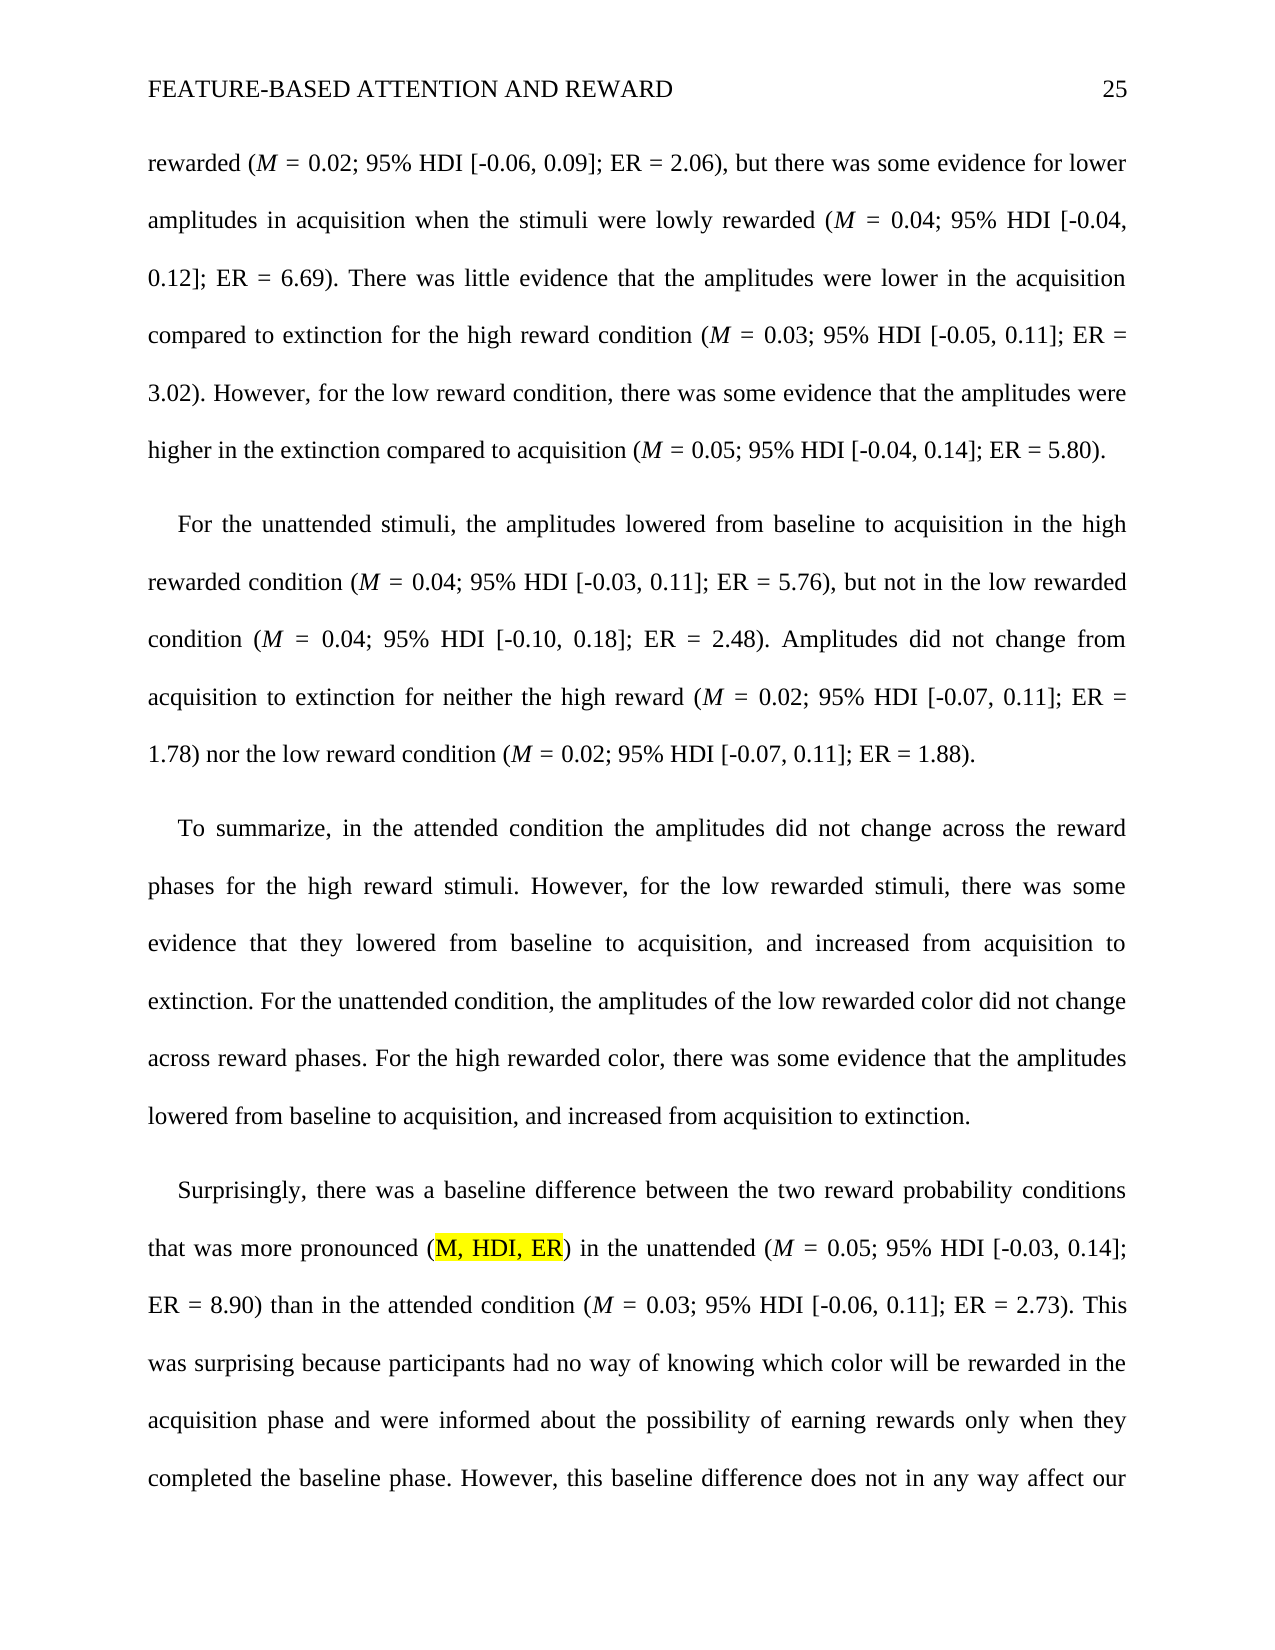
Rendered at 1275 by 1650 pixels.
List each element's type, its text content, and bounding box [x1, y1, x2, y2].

text To summarize, in the attended condition the amplitudes did not change across the reward phases for the high reward stimuli. However, for the low rewarded stimuli, there was some evidence that they lowered from baseline to acquisition, and increased from acquisition to extinction. For the unattended condition, the amplitudes of the low rewarded color did not change across reward phases. For the high rewarded color, there was some evidence that the amplitudes lowered from baseline to acquisition, and increased from acquisition to extinction. [148, 813, 1127, 1130]
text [148, 1175, 1127, 1491]
text For the unattended stimuli, the amplitudes lowered from baseline to acquisition in the high rewarded condition (M = 0.04; 95% HDI [-0.03, 0.11]; ER = 5.76), but not in the low rewarded condition (M = 0.04; 95% HDI [-0.10, 0.18]; ER = 2.48). Amplitudes did not change from acquisition to extinction for neither the high reward (M = 0.02; 95% HDI [-0.07, 0.11]; ER = 1.78) nor the low reward condition (M = 0.02; 95% HDI [-0.07, 0.11]; ER = 1.88). [148, 509, 1127, 768]
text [148, 148, 1127, 464]
